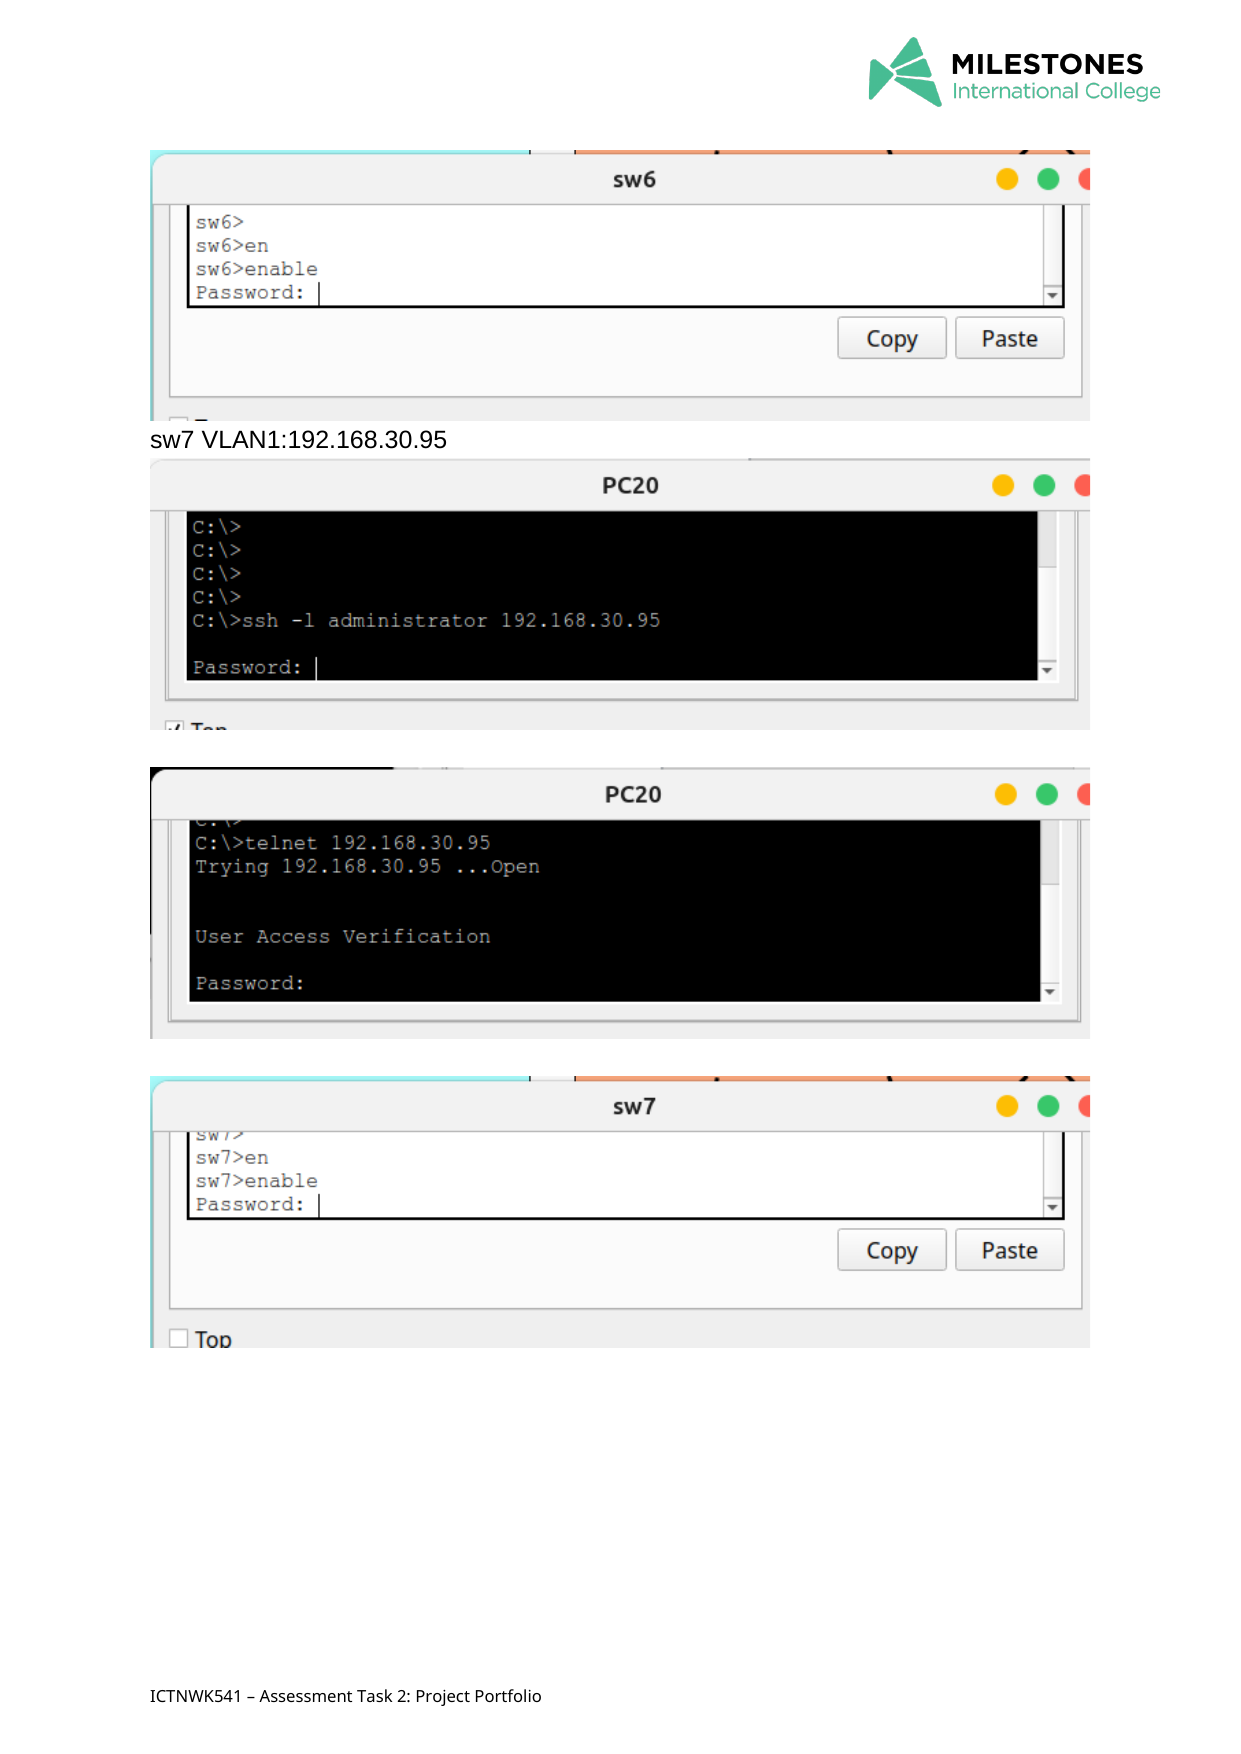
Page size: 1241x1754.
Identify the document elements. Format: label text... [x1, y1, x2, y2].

picture [150, 767, 1091, 1039]
text sw7 VLAN1:192.168.30.95 [150, 421, 1090, 454]
picture [868, 37, 1161, 107]
picture [150, 1076, 1091, 1348]
picture [150, 458, 1091, 730]
picture [150, 150, 1091, 421]
